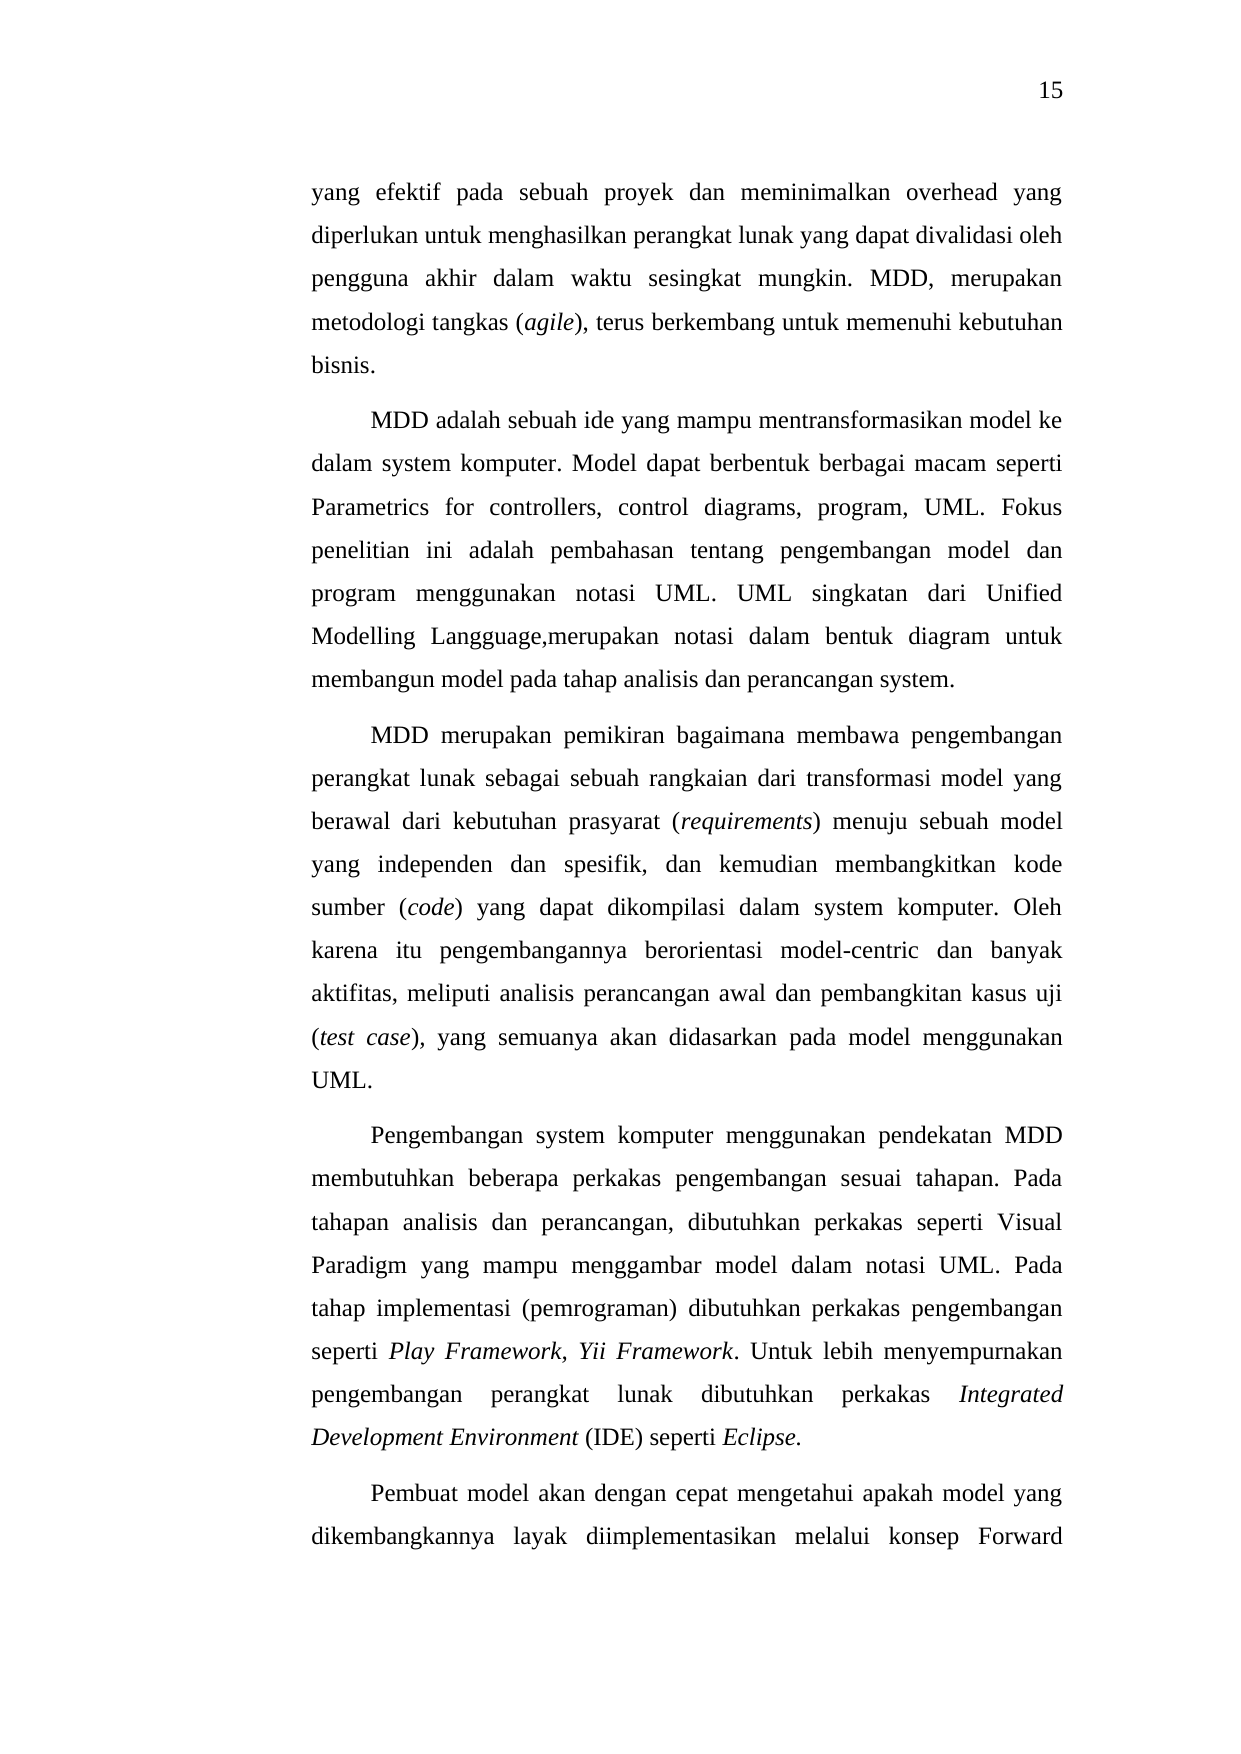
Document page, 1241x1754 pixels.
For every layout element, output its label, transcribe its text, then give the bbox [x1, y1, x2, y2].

text MDD adalah sebuah ide yang mampu mentransformasikan model ke dalam system komputer. Model dapat berbentuk berbagai macam seperti Parametrics for controllers, control diagrams, program, UML. Fokus penelitian ini adalah pembahasan tentang pengembangan model dan program menggunakan notasi UML. UML singkatan dari Unified Modelling Langguage,merupakan notasi dalam bentuk diagram untuk membangun model pada tahap analisis dan perancangan system. [311, 405, 1063, 693]
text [311, 1478, 1063, 1550]
text MDD merupakan pemikiran bagaimana membawa pengembangan perangkat lunak sebagai sebuah rangkaian dari transformasi model yang berawal dari kebutuhan prasyarat (requirements) menuju sebuah model yang independen dan spesifik, dan kemudian membangkitkan kode sumber (code) yang dapat dikompilasi dalam system komputer. Oleh karena itu pengembangannya berorientasi model-centric dan banyak aktifitas, meliputi analisis perancangan awal dan pembangkitan kasus uji (test case), yang semuanya akan didasarkan pada model menggunakan UML. [311, 720, 1063, 1093]
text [311, 177, 1063, 378]
text Pengembangan system komputer menggunakan pendekatan MDD membutuhkan beberapa perkakas pengembangan sesuai tahapan. Pada tahapan analisis dan perancangan, dibutuhkan perkakas seperti Visual Paradigm yang mampu menggambar model dalam notasi UML. Pada tahap implementasi (pemrograman) dibutuhkan perkakas pengembangan seperti Play Framework, Yii Framework. Untuk lebih menyempurnakan pengembangan perangkat lunak dibutuhkan perkakas Integrated Development Environment (IDE) seperti Eclipse. [311, 1120, 1063, 1451]
